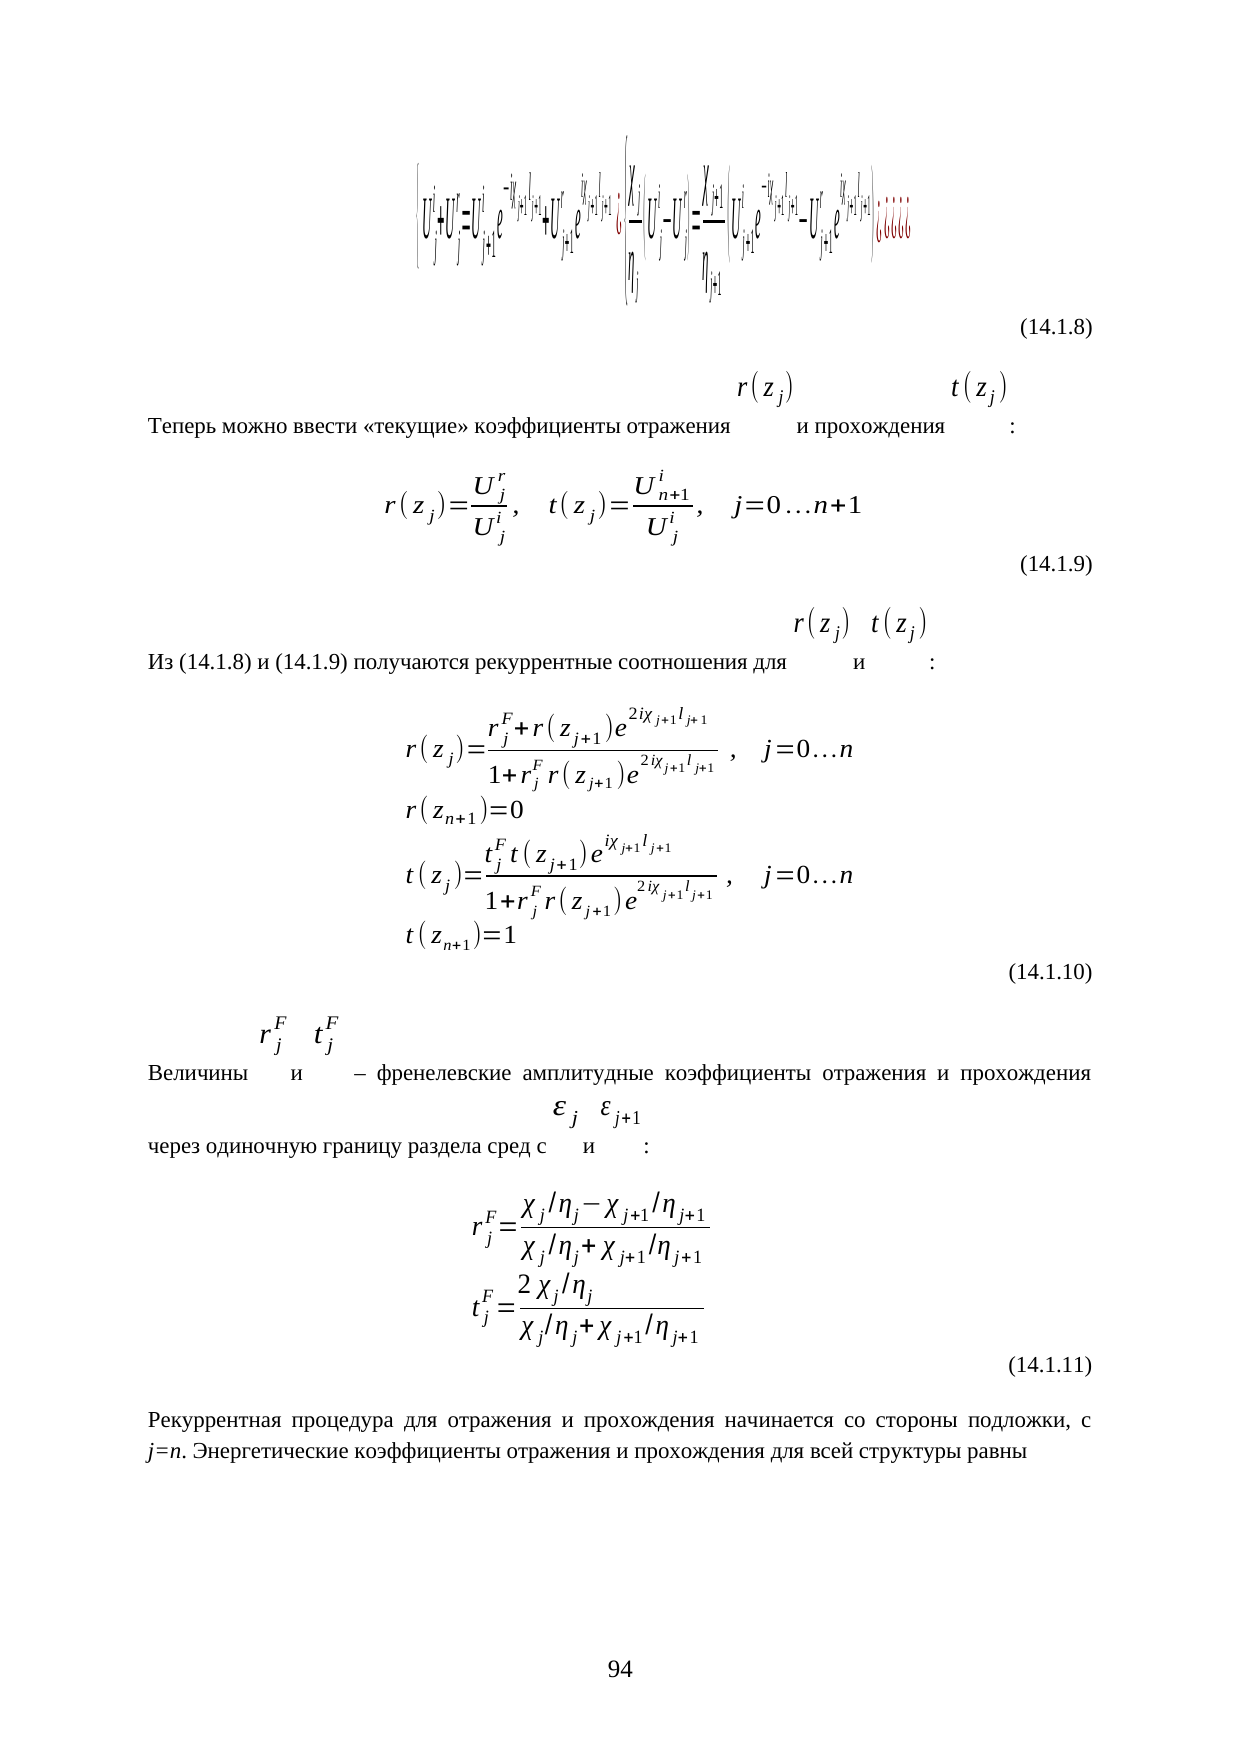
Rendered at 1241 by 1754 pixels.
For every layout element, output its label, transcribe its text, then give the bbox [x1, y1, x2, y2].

text Из (14.1.8) и (14.1.9) получаются рекуррентные соотношения для и : [148, 605, 1093, 675]
text (14.1.10) [148, 704, 1093, 984]
text Рекуррентная процедура для отражения и прохождения начинается со стороны подложки, с j=n. Энергетические коэффициенты отражения и прохождения для всей структуры равны [148, 1407, 1093, 1463]
text (14.1.9) [148, 467, 1093, 576]
text Теперь можно ввести «текущие» коэффициенты отражения и прохождения : [148, 369, 1093, 438]
text Величины и – френелевские амплитудные коэффициенты отражения и прохождения через одиночную границу раздела сред с и : [148, 1013, 1093, 1159]
text (14.1.11) [148, 1188, 1093, 1378]
text (14.1.8) [148, 133, 1093, 340]
